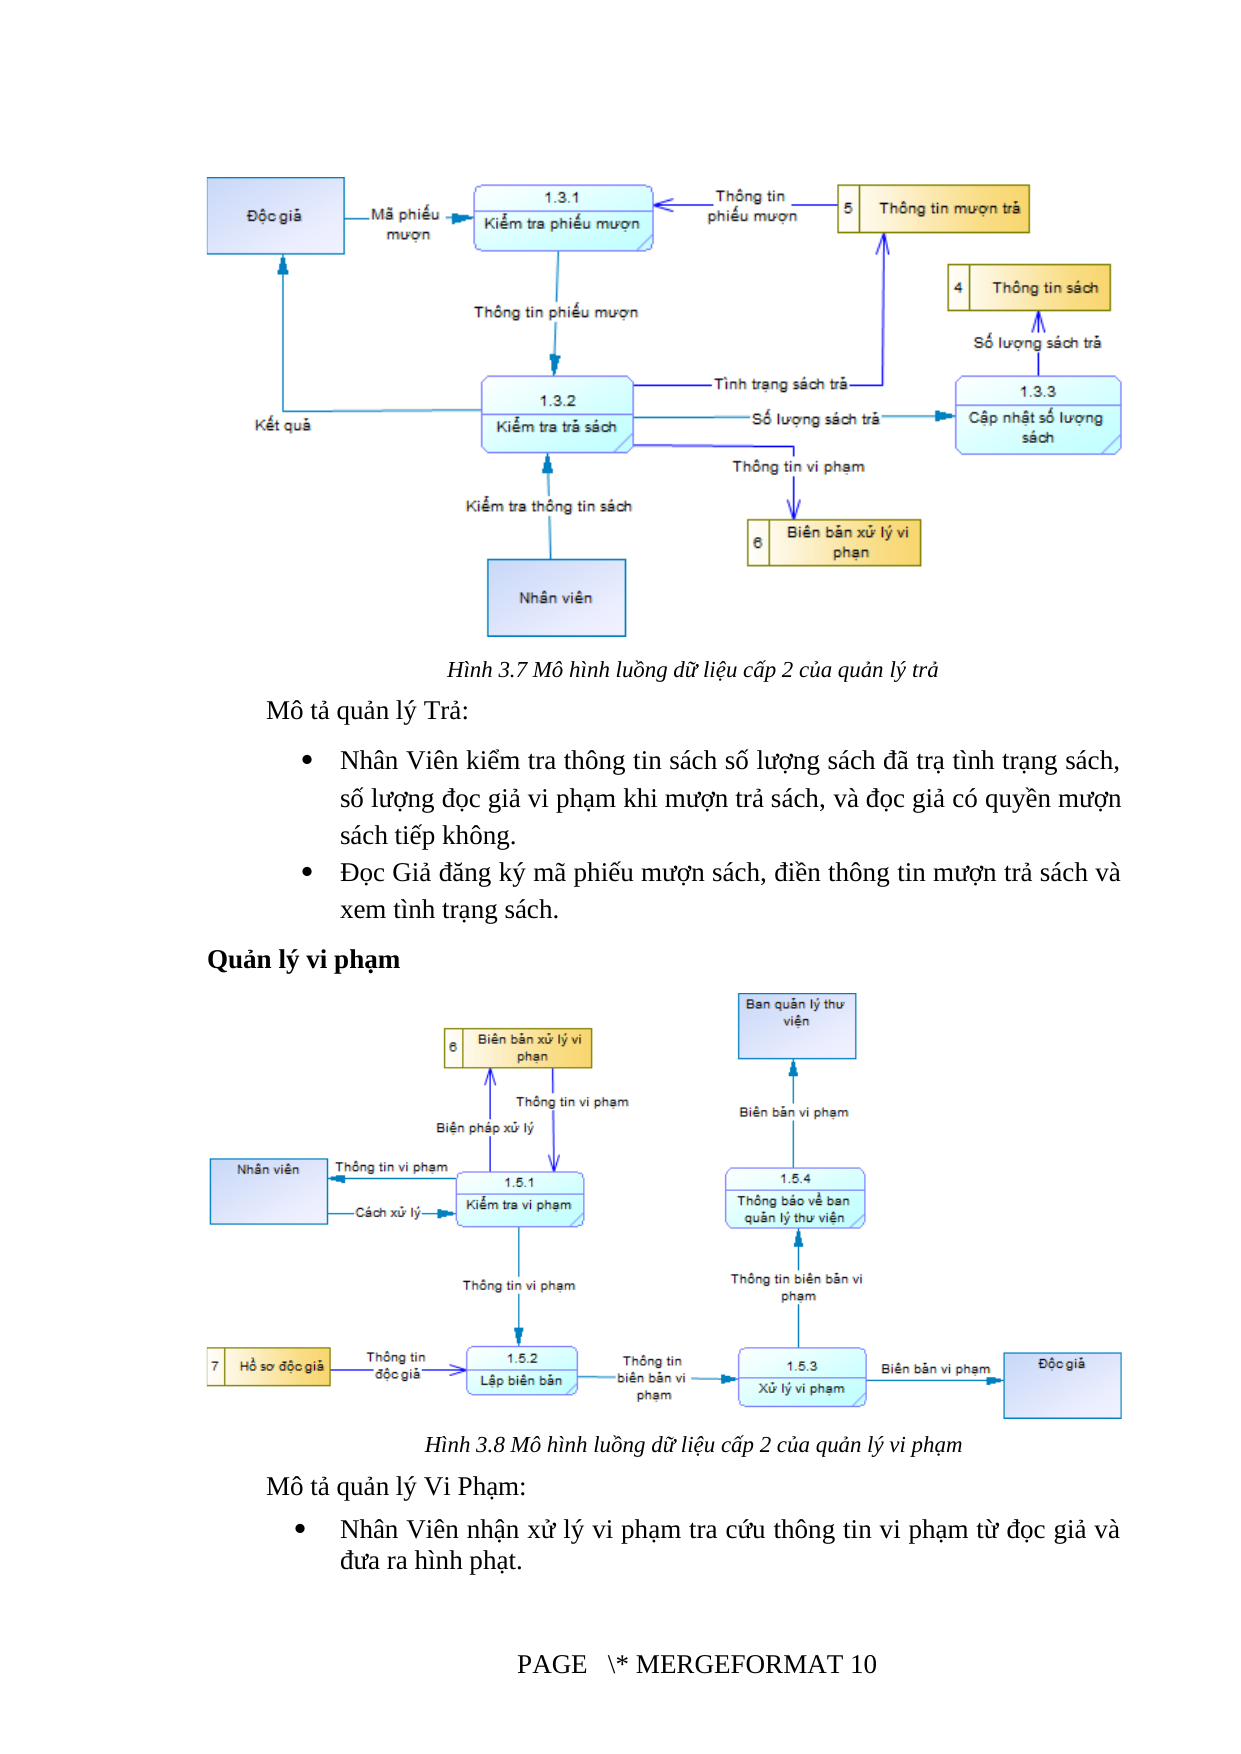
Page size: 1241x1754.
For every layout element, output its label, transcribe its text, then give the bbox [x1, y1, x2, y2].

list Đọc Giả đăng ký mã phiếu mượn sách, điền thông tin mượn trả sách và xem tình trạng sách. [302, 856, 1122, 925]
text Quản lý vi phạm [207, 943, 1122, 974]
picture [206, 177, 1122, 637]
list Nhân Viên nhận xử lý vi phạm tra cứu thông tin vi phạm từ đọc giả và đưa ra hình phạt. [295, 1513, 1122, 1576]
text Mô tả quản lý Vi Phạm: [207, 1469, 1122, 1501]
text Hình 3.8 Mô hình luồng dữ liệu cấp 2 của quản lý vi phạm [207, 1431, 1122, 1457]
text Mô tả quản lý Trả: [207, 694, 1122, 726]
text Hình 3.7 Mô hình luồng dữ liệu cấp 2 của quản lý trả [207, 656, 1122, 682]
list Nhân Viên kiểm tra thông tin sách số lượng sách đã trạ tình trạng sách, số lượng đọc giả vi phạm khi mượn trả sách, và đọc giả có quyền mượn sách tiếp không. [302, 744, 1122, 850]
picture [206, 993, 1122, 1419]
